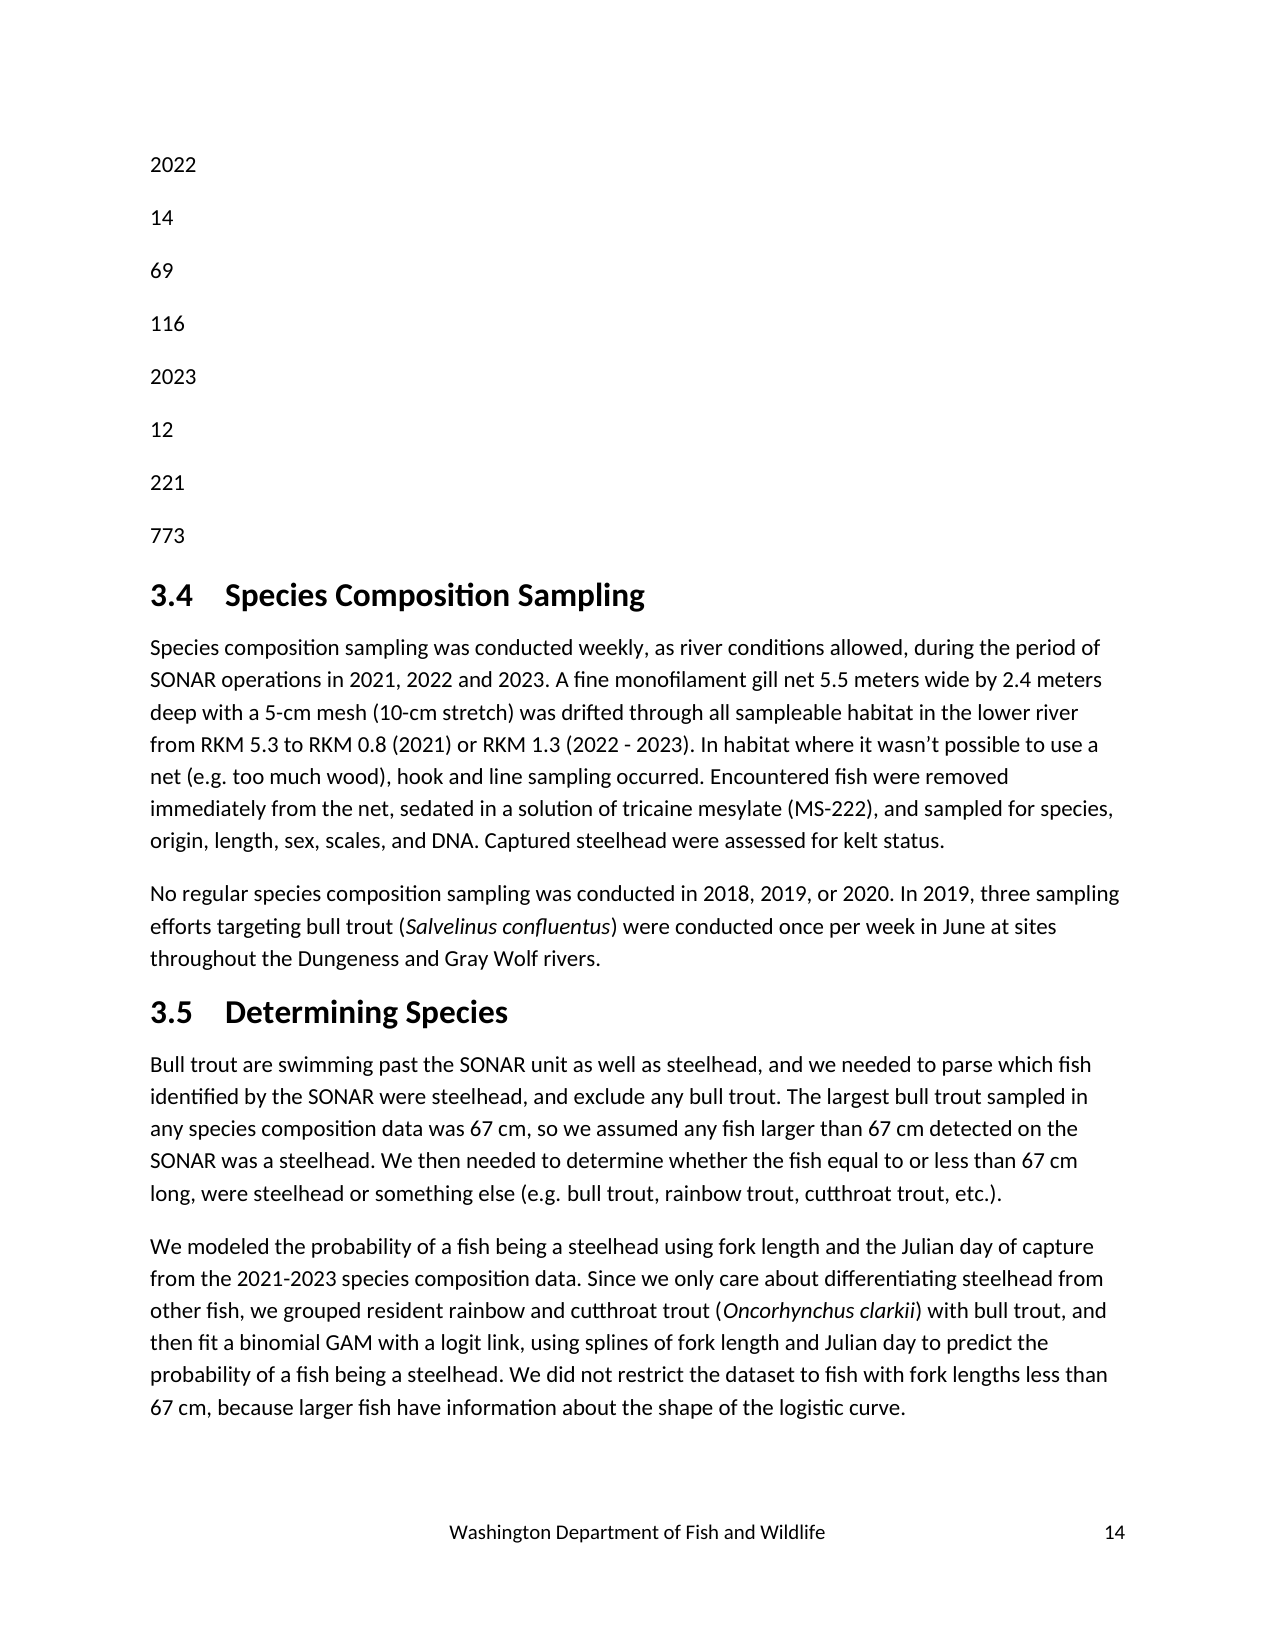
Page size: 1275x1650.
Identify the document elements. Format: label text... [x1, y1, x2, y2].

text We modeled the probability of a fish being a steelhead using fork length and the Julian day of capture from the 2021-2023 species composition data. Since we only care about differentiating steelhead from other fish, we grouped resident rainbow and cutthroat trout (Oncorhynchus clarkii) with bull trout, and then fit a binomial GAM with a logit link, using splines of fork length and Julian day to predict the probability of a fish being a steelhead. We did not restrict the dataset to fish with fork lengths less than 67 cm, because larger fish have information about the shape of the logistic curve. [150, 1232, 1125, 1421]
text No regular species composition sampling was conducted in 2018, 2019, or 2020. In 2019, three sampling efforts targeting bull trout (Salvelinus confluentus) were conducted once per week in June at sites throughout the Dungeness and Gray Wolf rivers. [150, 879, 1125, 972]
subtitle 3.4 Species Composition Sampling [150, 574, 1125, 615]
subtitle 3.5 Determining Species [150, 991, 1125, 1031]
